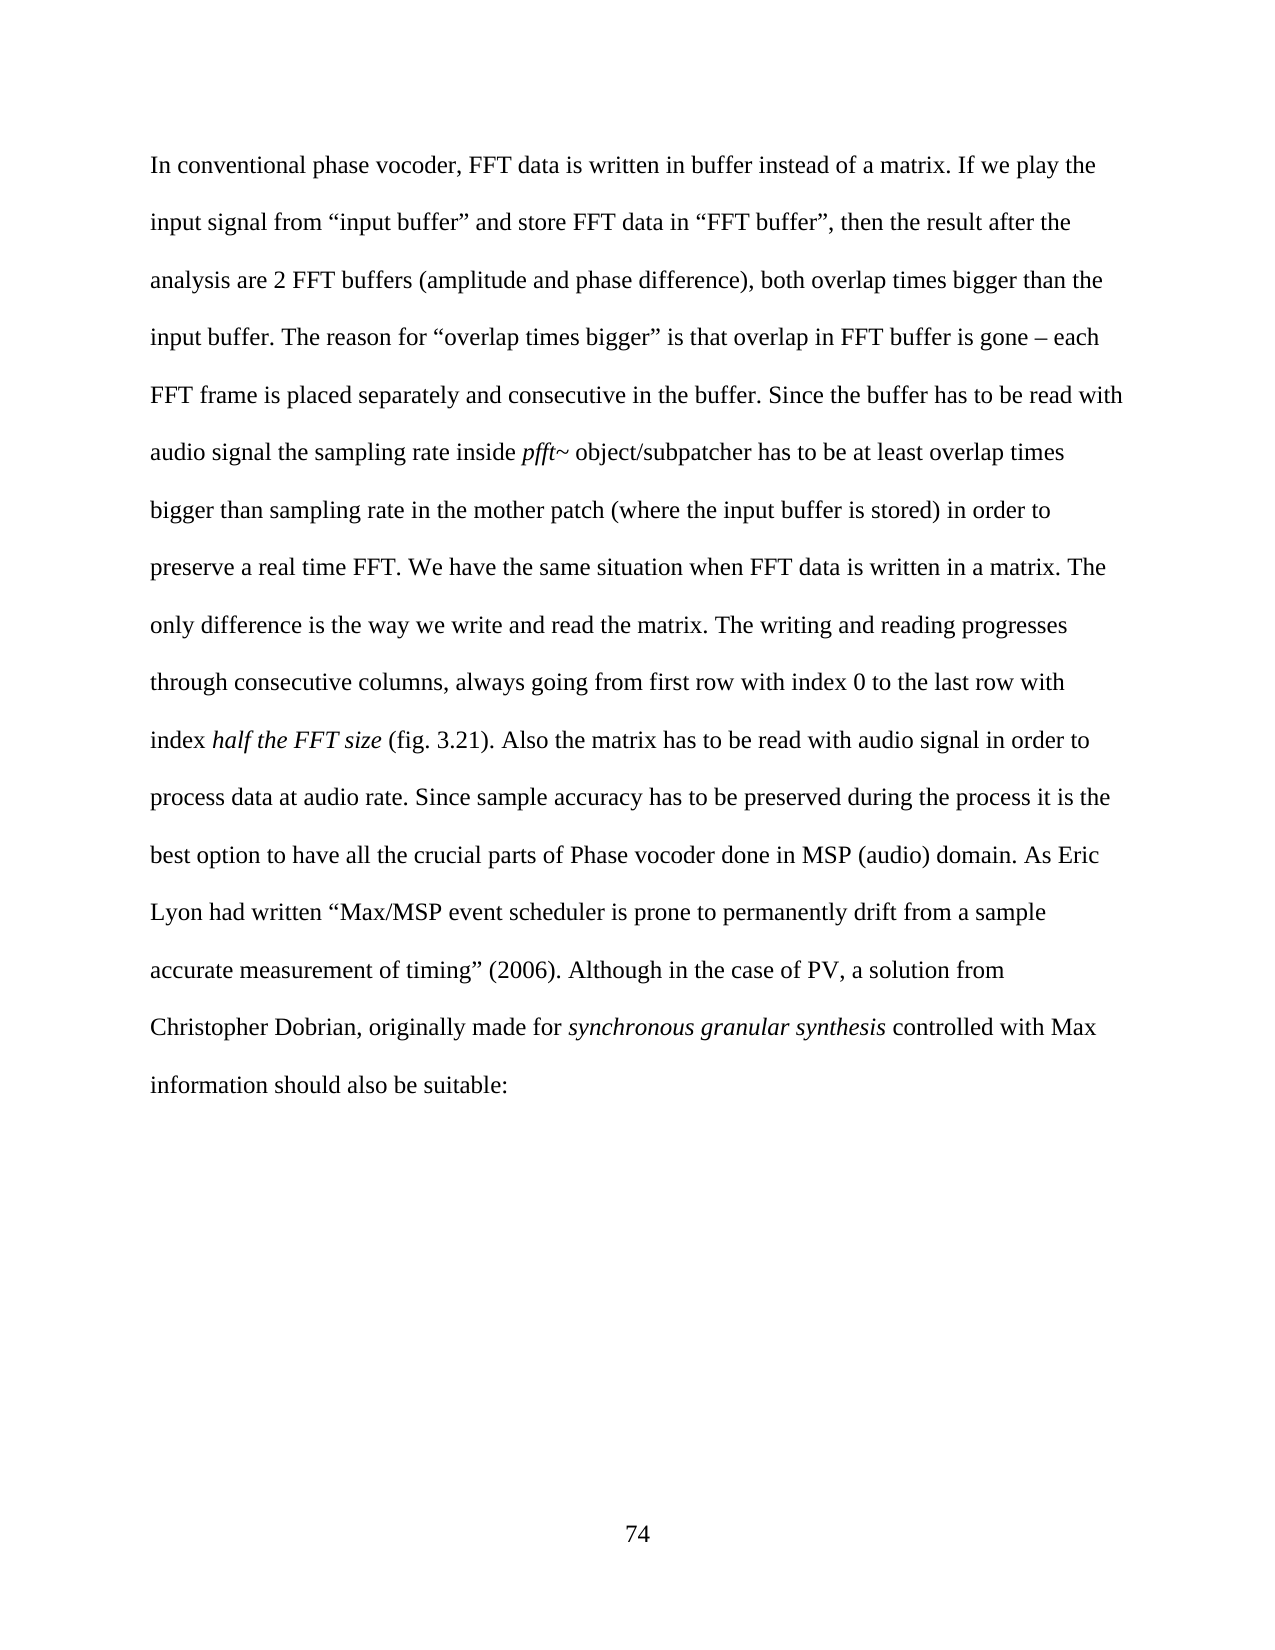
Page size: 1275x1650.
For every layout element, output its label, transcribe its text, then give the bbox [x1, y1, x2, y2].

text In conventional phase vocoder, FFT data is written in buffer instead of a matrix. If we play the input signal from “input buffer” and store FFT data in “FFT buffer”, then the result after the analysis are 2 FFT buffers (amplitude and phase difference), both overlap times bigger than the input buffer. The reason for “overlap times bigger” is that overlap in FFT buffer is gone – each FFT frame is placed separately and consecutive in the buffer. Since the buffer has to be read with audio signal the sampling rate inside pfft~ object/subpatcher has to be at least overlap times bigger than sampling rate in the mother patch (where the input buffer is stored) in order to preserve a real time FFT. We have the same situation when FFT data is written in a matrix. The only difference is the way we write and read the matrix. The writing and reading progresses through consecutive columns, always going from first row with index 0 to the last row with index half the FFT size (fig. 3.21). Also the matrix has to be read with audio signal in order to process data at audio rate. Since sample accuracy has to be preserved during the process it is the best option to have all the crucial parts of Phase vocoder done in MSP (audio) domain. As Eric Lyon had written “Max/MSP event scheduler is prone to permanently drift from a sample accurate measurement of timing” (2006). Although in the case of PV, a solution from Christopher Dobrian, originally made for synchronous granular synthesis controlled with Max information should also be suitable: [150, 150, 1125, 1099]
